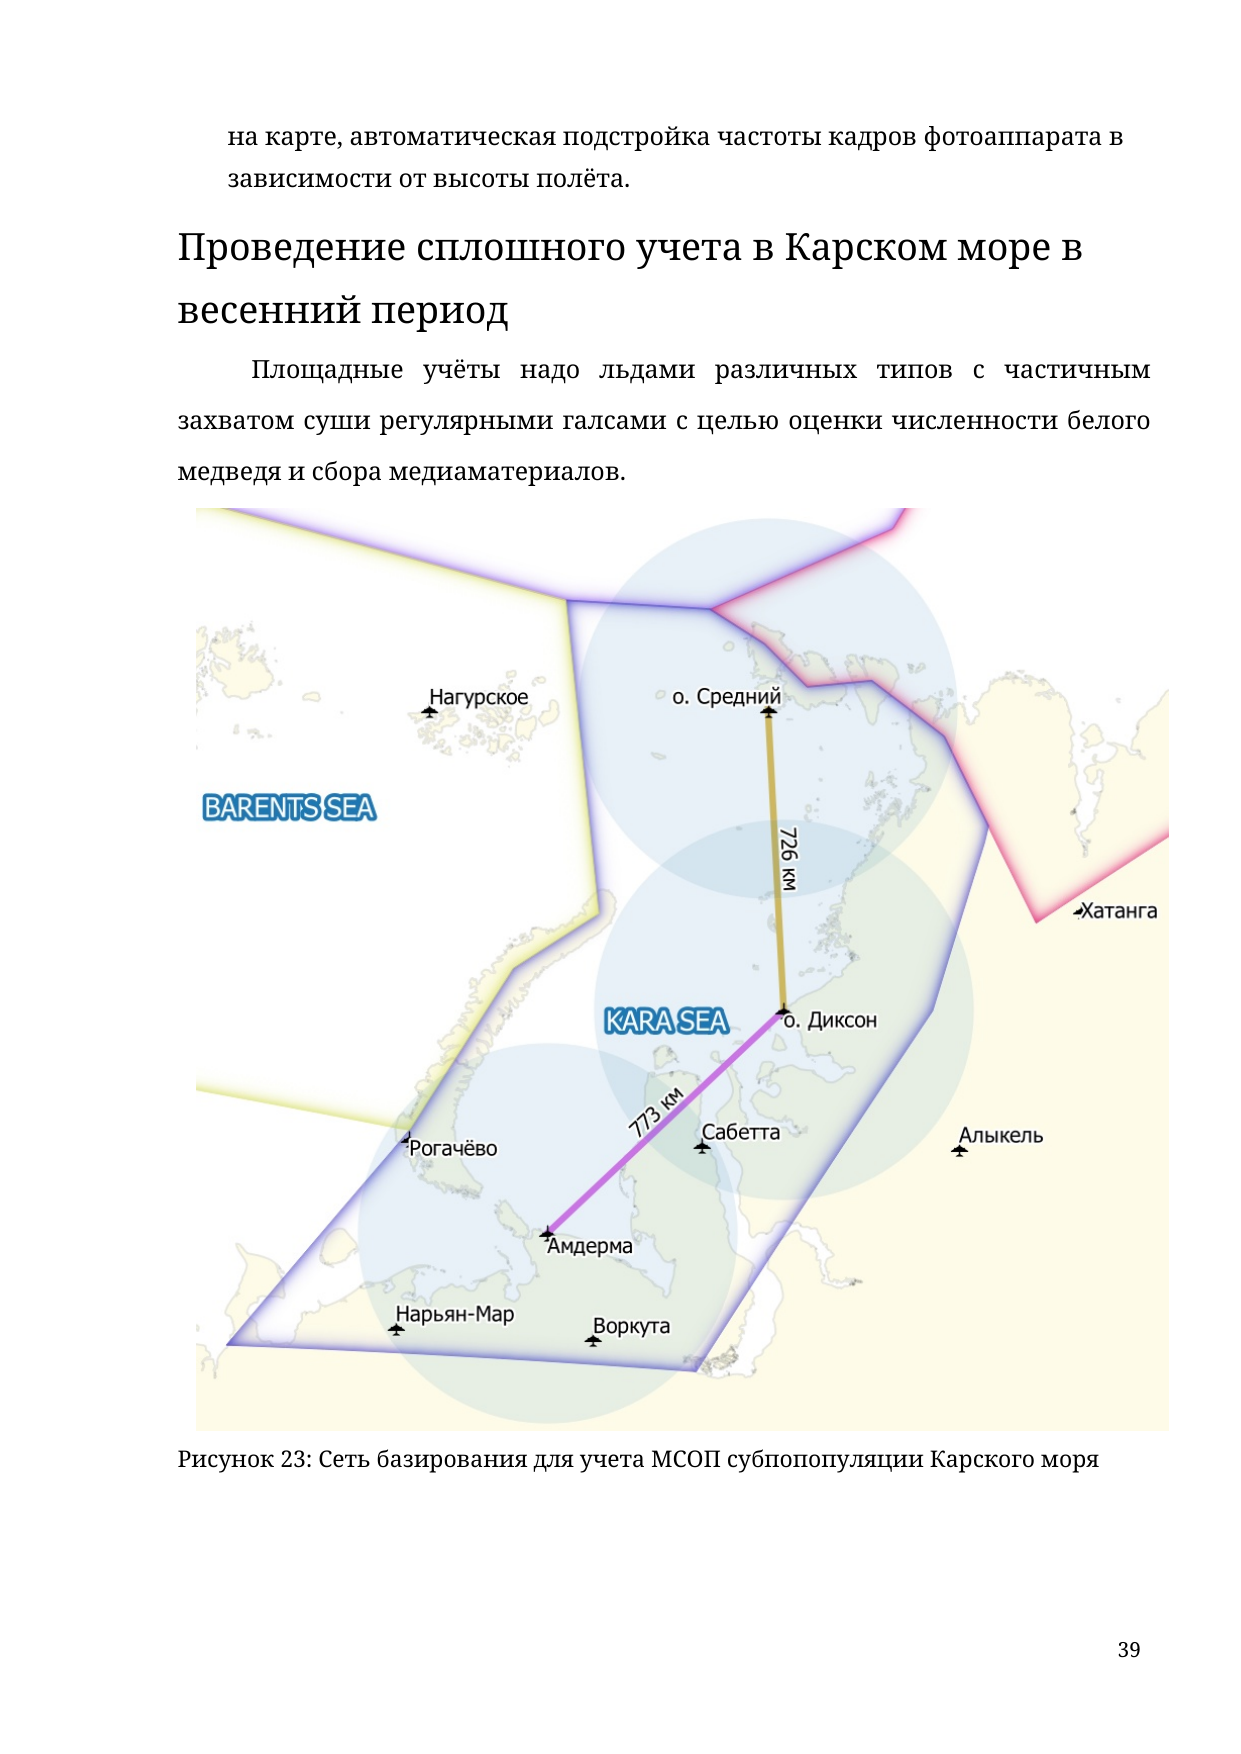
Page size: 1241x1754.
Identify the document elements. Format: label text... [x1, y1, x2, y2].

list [177, 118, 1152, 195]
picture [196, 508, 1169, 1431]
text Площадные учёты надо льдами различных типов с частичным захватом суши регулярными галсами с целью оценки численности белого медведя и сбора медиаматериалов. [177, 351, 1152, 488]
subtitle Проведение сплошного учета в Карском море в весенний период [177, 220, 1152, 334]
text Рисунок 23: Сеть базирования для учета МСОП субпопопуляции Карского моря [177, 1443, 1152, 1474]
